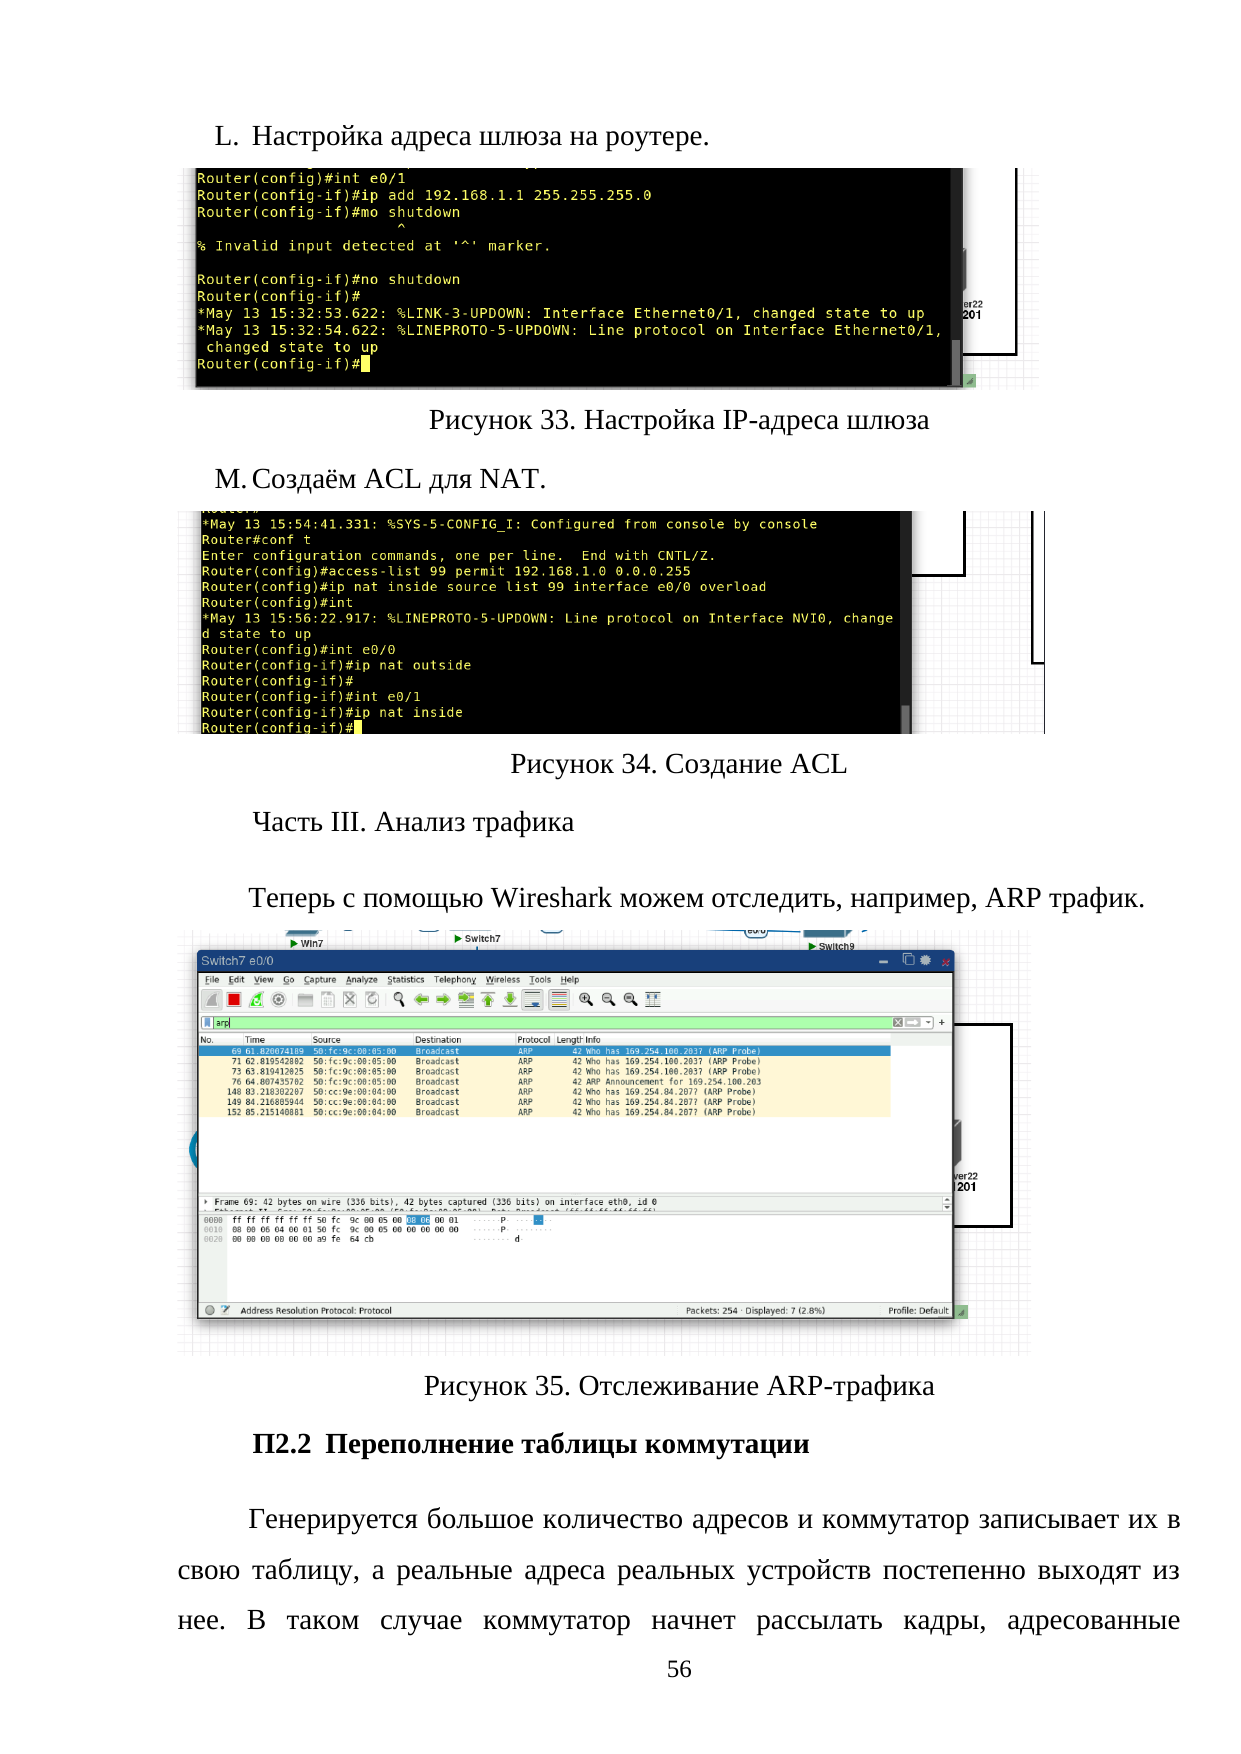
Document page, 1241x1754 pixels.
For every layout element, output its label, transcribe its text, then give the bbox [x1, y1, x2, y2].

text Переполнение таблицы коммутации [252, 1426, 1181, 1460]
picture [177, 511, 1045, 734]
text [177, 1502, 1181, 1636]
text Теперь с помощью Wireshark можем отследить, например, ARP трафик. [177, 880, 1181, 913]
picture [177, 168, 1039, 390]
list Создаём ACL для NAT. [214, 461, 1181, 494]
list Настройка адреса шлюза на роутере. [214, 118, 1181, 152]
picture [177, 930, 1032, 1356]
text Часть III. Анализ трафика [252, 804, 1181, 838]
